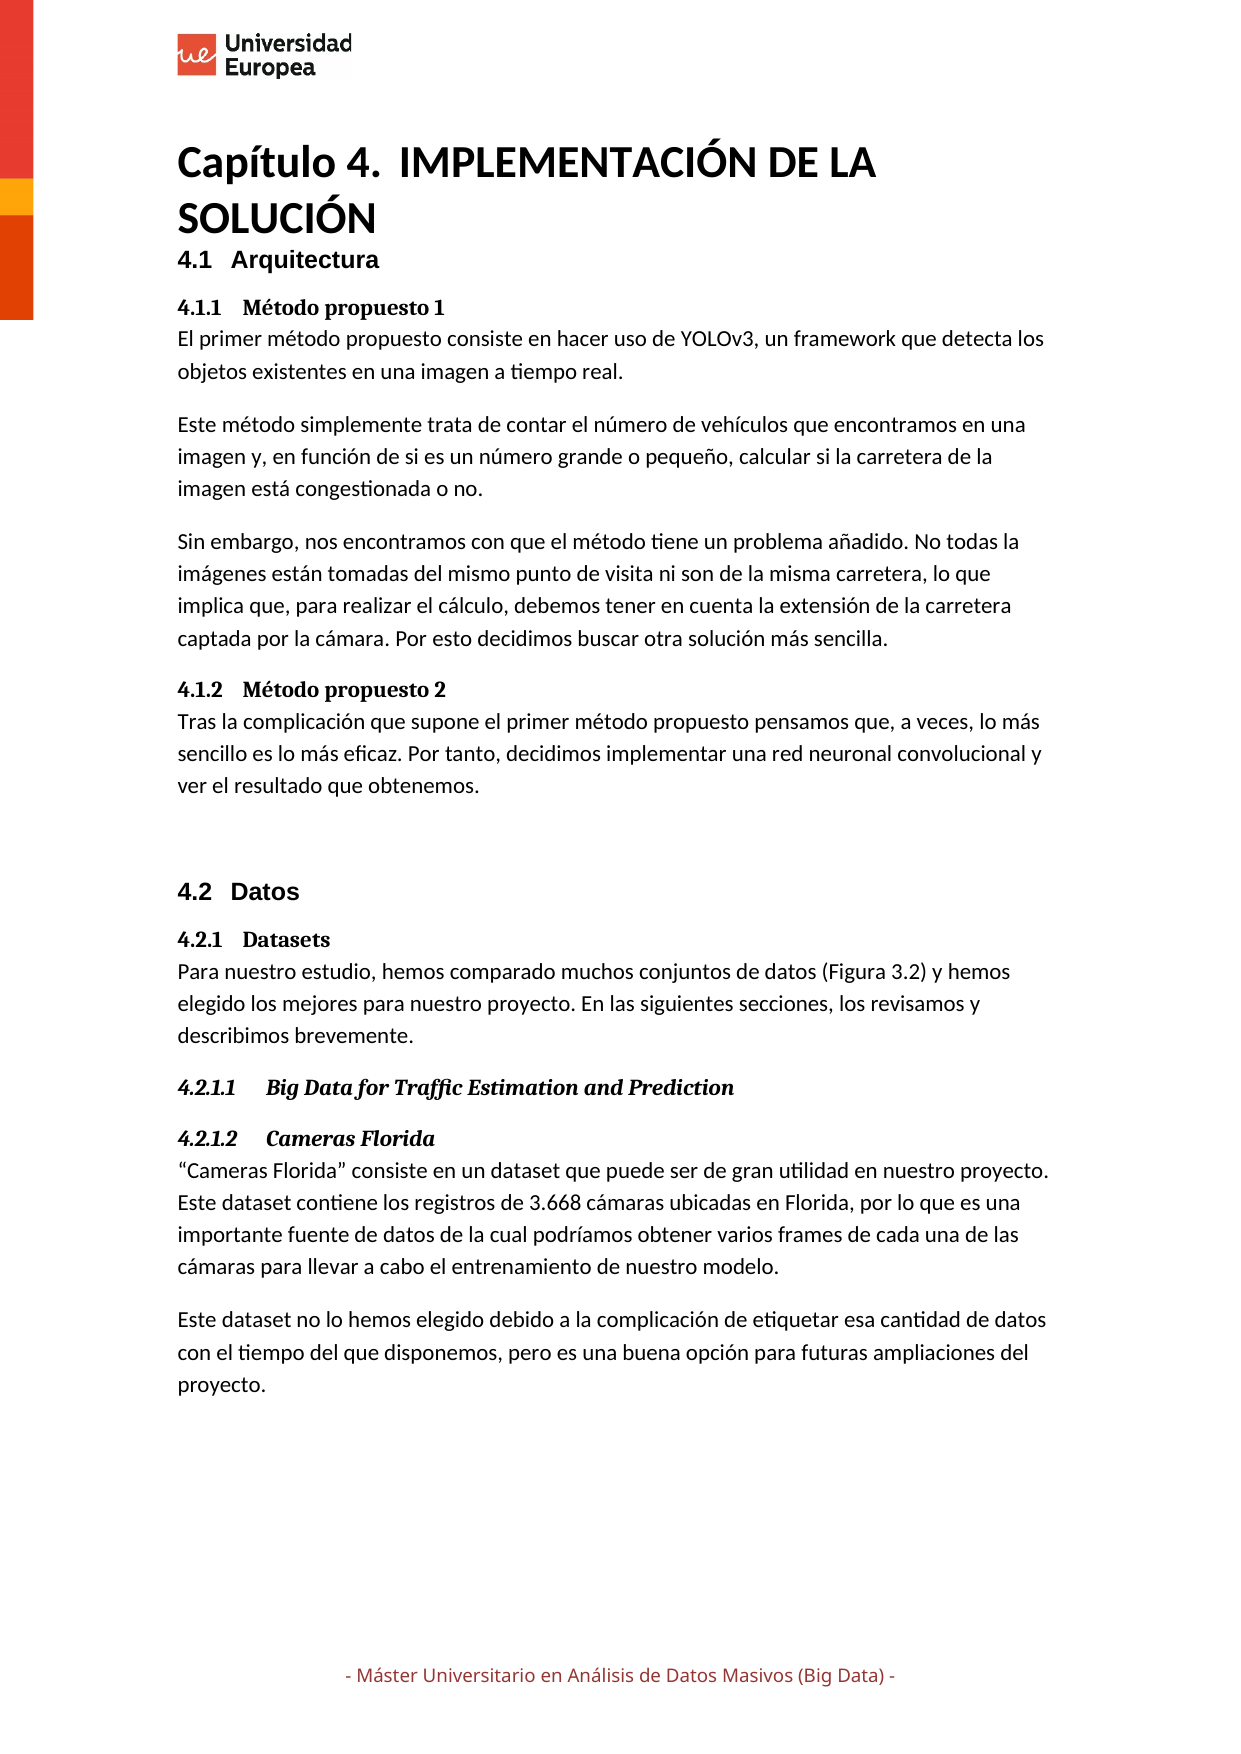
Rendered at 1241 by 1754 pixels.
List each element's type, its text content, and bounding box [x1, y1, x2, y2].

text Para nuestro estudio, hemos comparado muchos conjuntos de datos (Figura 3.2) y hemos elegido los mejores para nuestro proyecto. En las siguientes secciones, los revisamos y describimos brevemente. [177, 957, 1063, 1049]
subtitle Datasets [177, 927, 1063, 953]
subtitle IMPLEMENTACIÓN DE LA SOLUCIÓN [177, 133, 1063, 245]
subtitle Método propuesto 2 [177, 677, 1063, 703]
text Sin embargo, nos encontramos con que el método tiene un problema añadido. No todas la imágenes están tomadas del mismo punto de visita ni son de la misma carretera, lo que implica que, para realizar el cálculo, debemos tener en cuenta la extensión de la carretera captada por la cámara. Por esto decidimos buscar otra solución más sencilla. [177, 527, 1063, 652]
text Este dataset no lo hemos elegido debido a la complicación de etiquetar esa cantidad de datos con el tiempo del que disponemos, pero es una buena opción para futuras ampliaciones del proyecto. [177, 1305, 1063, 1398]
text El primer método propuesto consiste en hacer uso de YOLOv3, un framework que detecta los objetos existentes en una imagen a tiempo real. [177, 324, 1063, 385]
picture [0, 0, 34, 320]
subtitle Método propuesto 1 [177, 294, 1063, 321]
subtitle Datos [177, 877, 1063, 906]
subtitle Big Data for Traffic Estimation and Prediction [177, 1074, 1063, 1101]
subtitle Cameras Florida [177, 1126, 1063, 1152]
text “Cameras Florida” consiste en un dataset que puede ser de gran utilidad en nuestro proyecto. Este dataset contiene los registros de 3.668 cámaras ubicadas en Florida, por lo que es una importante fuente de datos de la cual podríamos obtener varios frames de cada una de las cámaras para llevar a cabo el entrenamiento de nuestro modelo. [177, 1156, 1063, 1280]
picture [177, 33, 352, 79]
text Este método simplemente trata de contar el número de vehículos que encontramos en una imagen y, en función de si es un número grande o pequeño, calcular si la carretera de la imagen está congestionada o no. [177, 410, 1063, 502]
subtitle Arquitectura [177, 245, 1063, 273]
text Tras la complicación que supone el primer método propuesto pensamos que, a veces, lo más sencillo es lo más eficaz. Por tanto, decidimos implementar una red neuronal convolucional y ver el resultado que obtenemos. [177, 707, 1063, 799]
